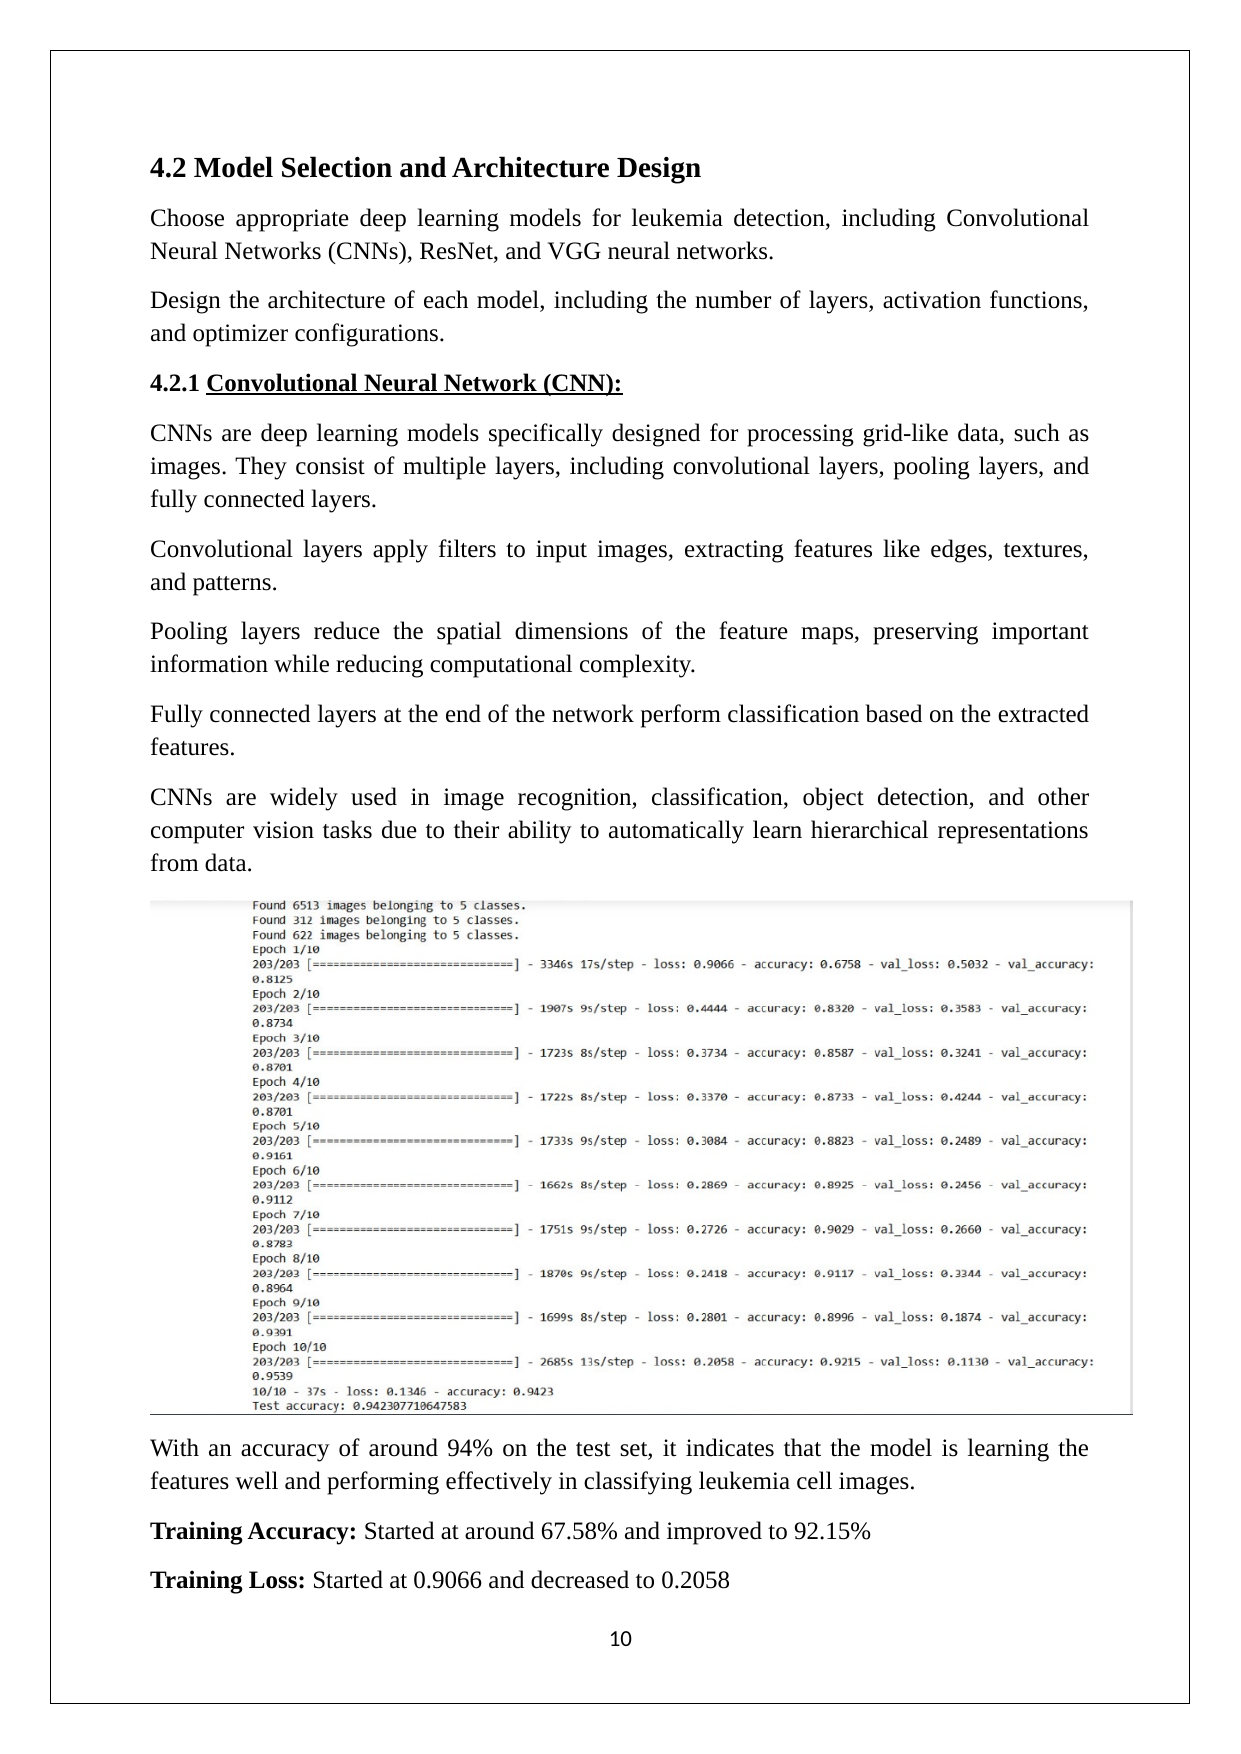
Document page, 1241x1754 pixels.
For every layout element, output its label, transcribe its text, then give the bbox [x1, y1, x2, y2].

text Convolutional layers apply filters to input images, extracting features like edges, textures, and patterns. [150, 534, 1090, 595]
text Training Accuracy: Started at around 67.58% and improved to 92.15% [150, 1516, 1090, 1544]
text Pooling layers reduce the spatial dimensions of the feature maps, preserving important information while reducing computational complexity. [150, 616, 1090, 678]
text 4.2.1 Convolutional Neural Network (CNN): [150, 368, 1090, 397]
text Design the architecture of each model, including the number of layers, activation functions, and optimizer configurations. [150, 286, 1090, 347]
text With an accuracy of around 94% on the test set, it indicates that the model is learning the features well and performing effectively in classifying leukemia cell images. [150, 1433, 1090, 1495]
text CNNs are widely used in image recognition, classification, object detection, and other computer vision tasks due to their ability to automatically learn hierarchical representations from data. [150, 782, 1090, 877]
text 4.2 Model Selection and Architecture Design [150, 150, 1090, 183]
picture [150, 897, 1133, 1415]
text Choose appropriate deep learning models for leukemia detection, including Convolutional Neural Networks (CNNs), ResNet, and VGG neural networks. [150, 203, 1090, 264]
text CNNs are deep learning models specifically designed for processing grid-like data, such as images. They consist of multiple layers, including convolutional layers, pooling layers, and fully connected layers. [150, 418, 1090, 513]
text Fully connected layers at the end of the network perform classification based on the extracted features. [150, 699, 1090, 761]
text Training Loss: Started at 0.9066 and decreased to 0.2058 [150, 1565, 1090, 1594]
